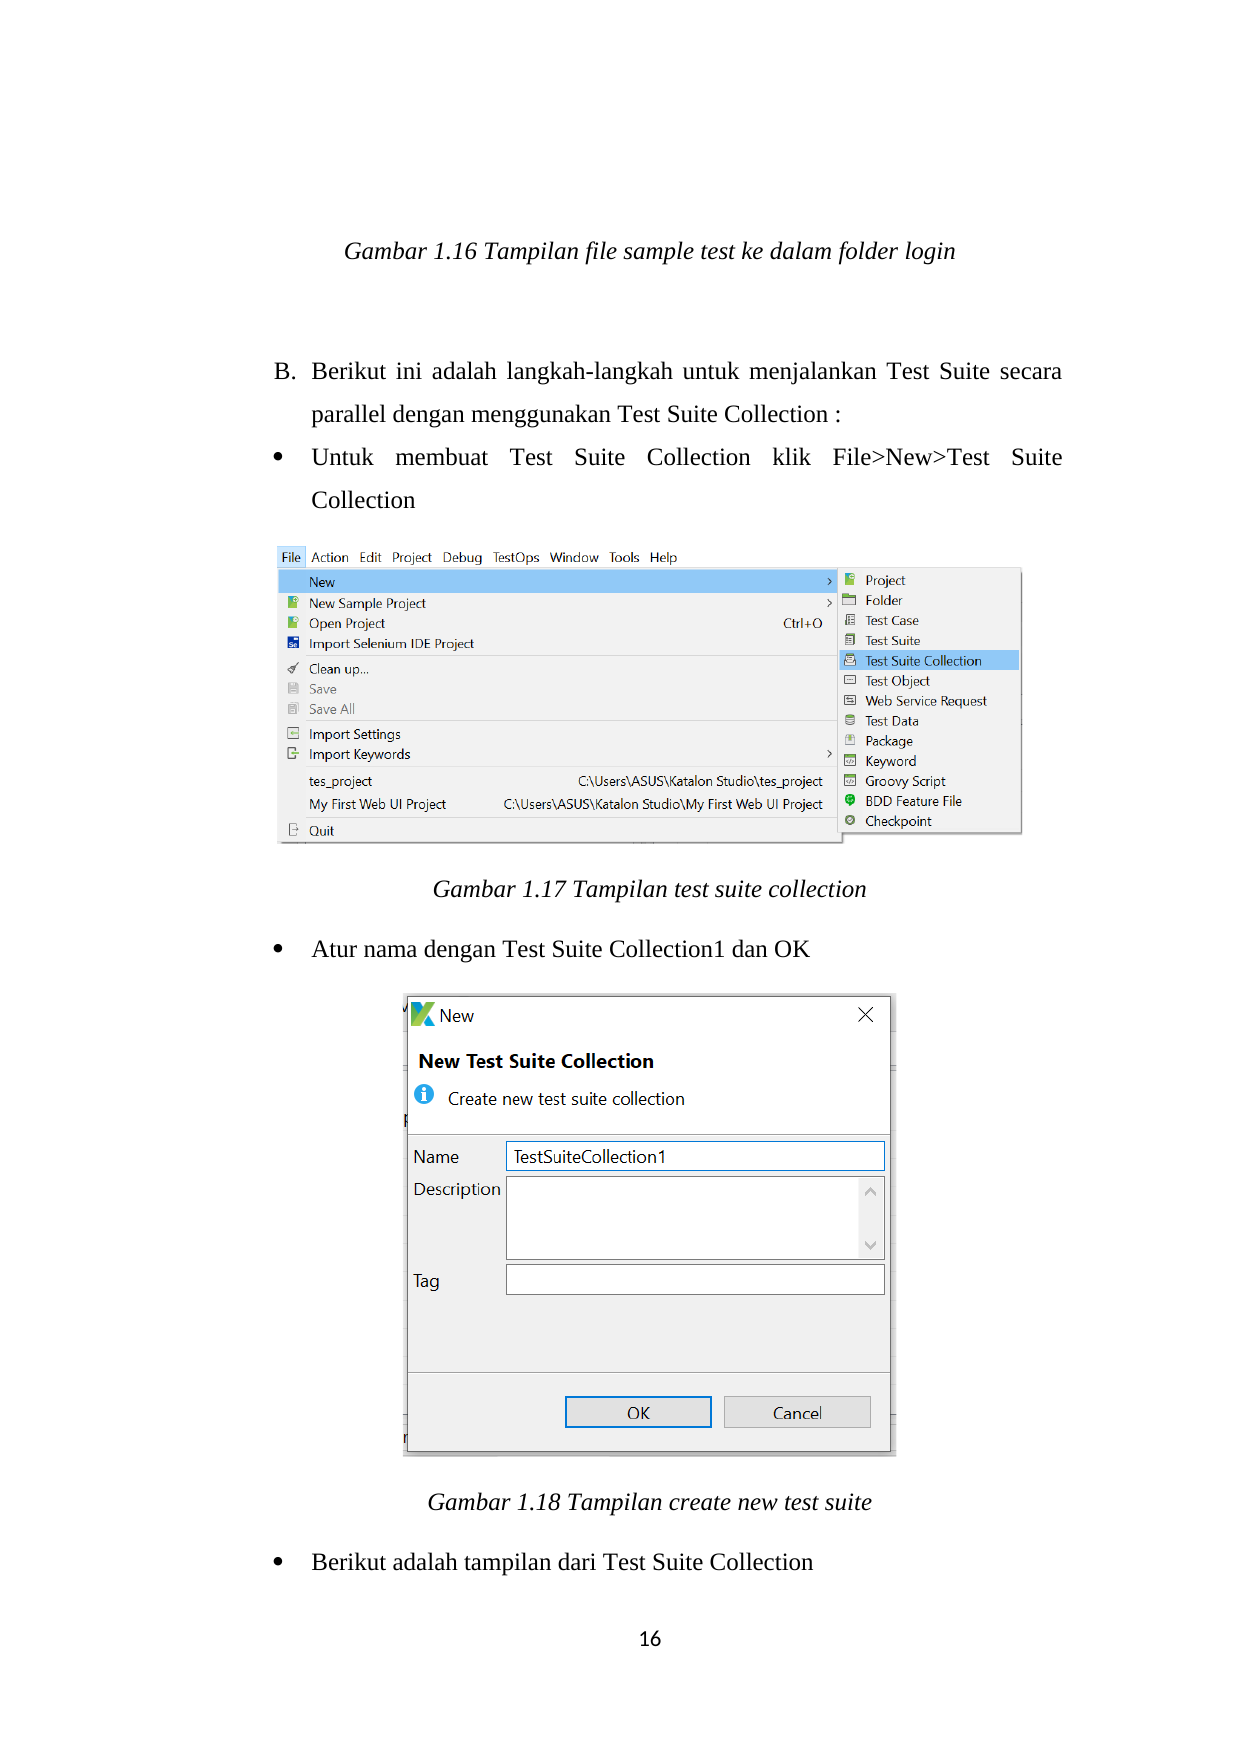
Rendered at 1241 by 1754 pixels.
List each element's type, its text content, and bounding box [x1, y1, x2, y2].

text Gambar 1.16 Tampilan file sample test ke dalam folder login [236, 236, 1063, 265]
picture [277, 545, 1023, 844]
text Gambar 1.18 Tampilan create new test suite [236, 1487, 1063, 1516]
text Gambar 1.17 Tampilan test suite collection [236, 874, 1063, 903]
list Atur nama dengan Test Suite Collection1 dan OK [274, 934, 1063, 963]
list Untuk membuat Test Suite Collection klik File>New>Test Suite Collection [274, 442, 1063, 514]
list Berikut ini adalah langkah-langkah untuk menjalankan Test Suite secara parallel dengan menggunakan Test Suite Collection : [274, 356, 1063, 428]
list Berikut adalah tampilan dari Test Suite Collection [274, 1547, 1063, 1576]
picture [402, 993, 897, 1457]
